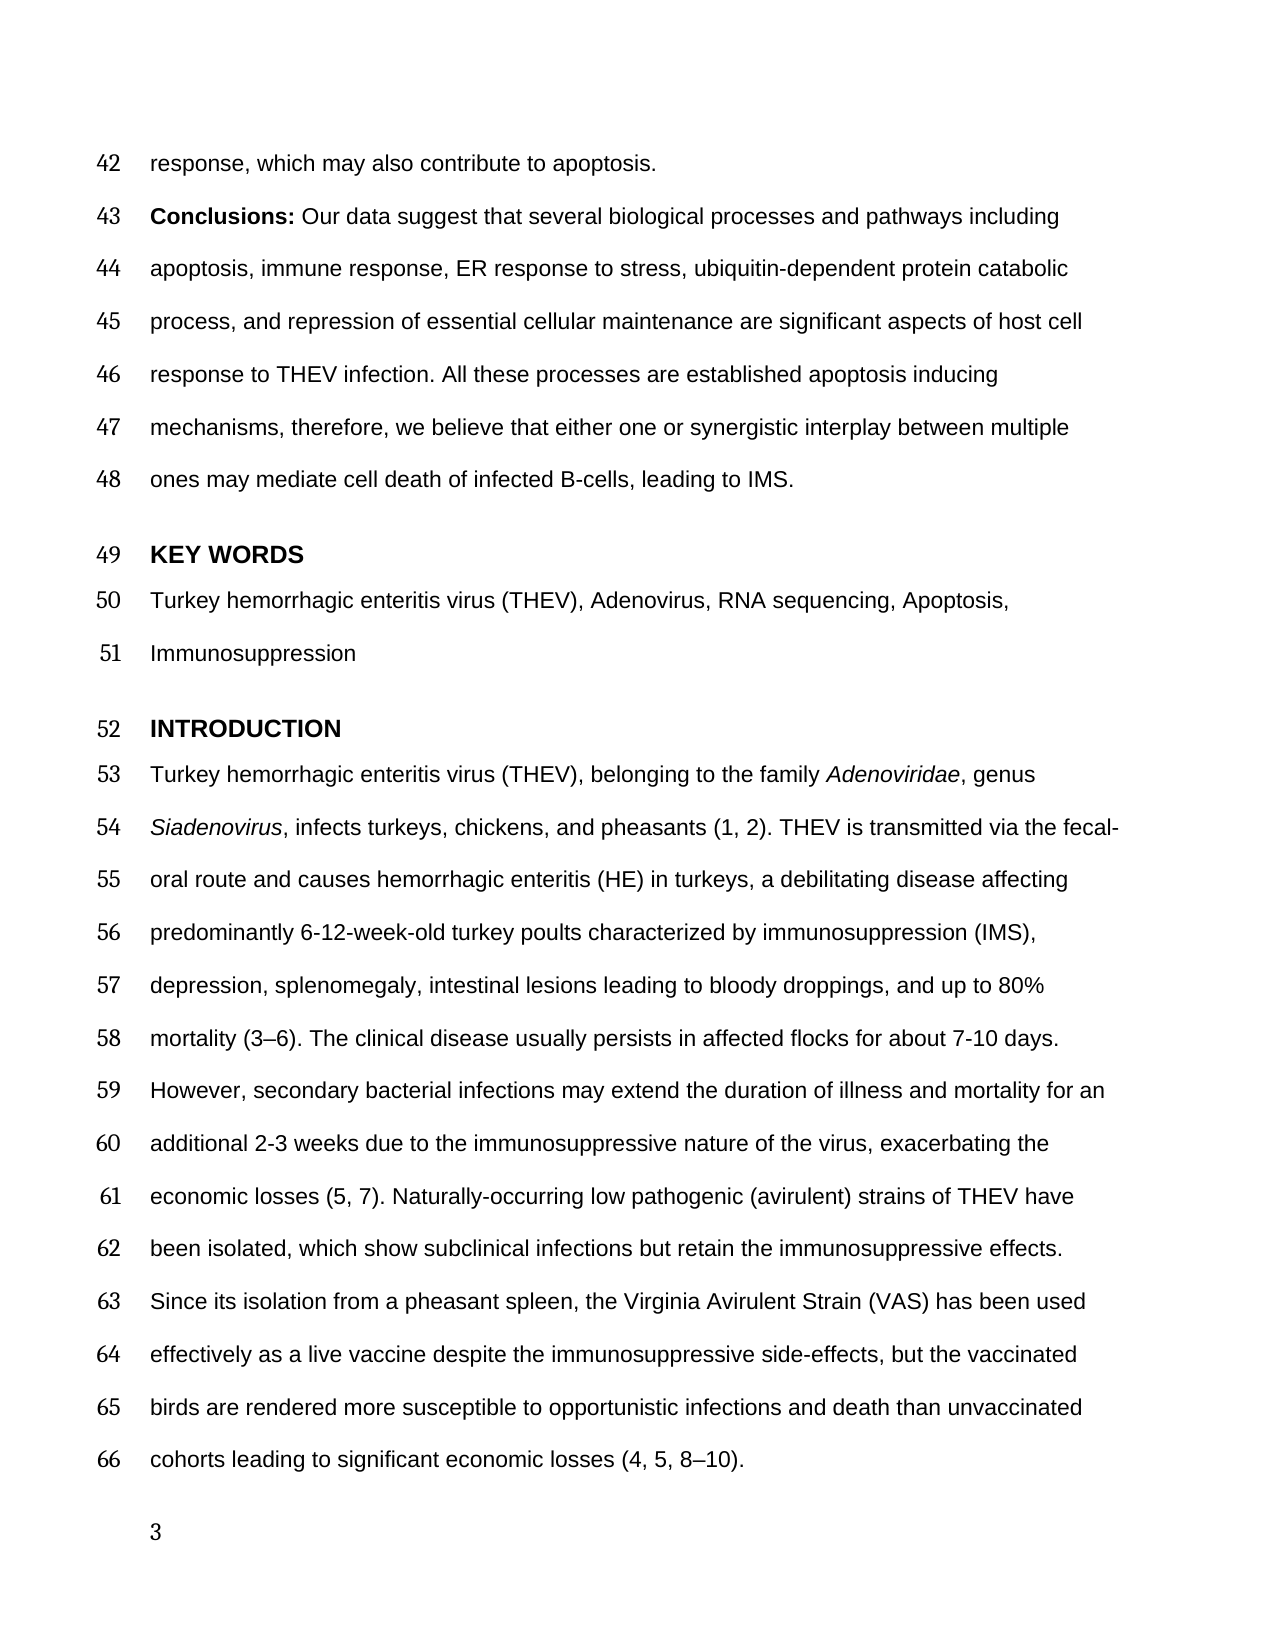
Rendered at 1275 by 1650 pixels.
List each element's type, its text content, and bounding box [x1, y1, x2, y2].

text Turkey hemorrhagic enteritis virus (THEV), belonging to the family Adenoviridae, genus Siadenovirus, infects turkeys, chickens, and pheasants (1, 2). THEV is transmitted via the fecal-oral route and causes hemorrhagic enteritis (HE) in turkeys, a debilitating disease affecting predominantly 6-12-week-old turkey poults characterized by immunosuppression (IMS), depression, splenomegaly, intestinal lesions leading to bloody droppings, and up to 80% mortality (3–6). The clinical disease usually persists in affected flocks for about 7-10 days. However, secondary bacterial infections may extend the duration of illness and mortality for an additional 2-3 weeks due to the immunosuppressive nature of the virus, exacerbating the economic losses (5, 7). Naturally-occurring low pathogenic (avirulent) strains of THEV have been isolated, which show subclinical infections but retain the immunosuppressive effects. Since its isolation from a pheasant spleen, the Virginia Avirulent Strain (VAS) has been used effectively as a live vaccine despite the immunosuppressive side-effects, but the vaccinated birds are rendered more susceptible to opportunistic infections and death than unvaccinated cohorts leading to significant economic losses (4, 5, 8–10). [150, 761, 1125, 1473]
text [150, 150, 1125, 493]
subtitle KEY WORDS [150, 540, 1125, 568]
subtitle INTRODUCTION [150, 713, 1125, 742]
text Turkey hemorrhagic enteritis virus (THEV), Adenovirus, RNA sequencing, Apoptosis, Immunosuppression [150, 587, 1125, 666]
